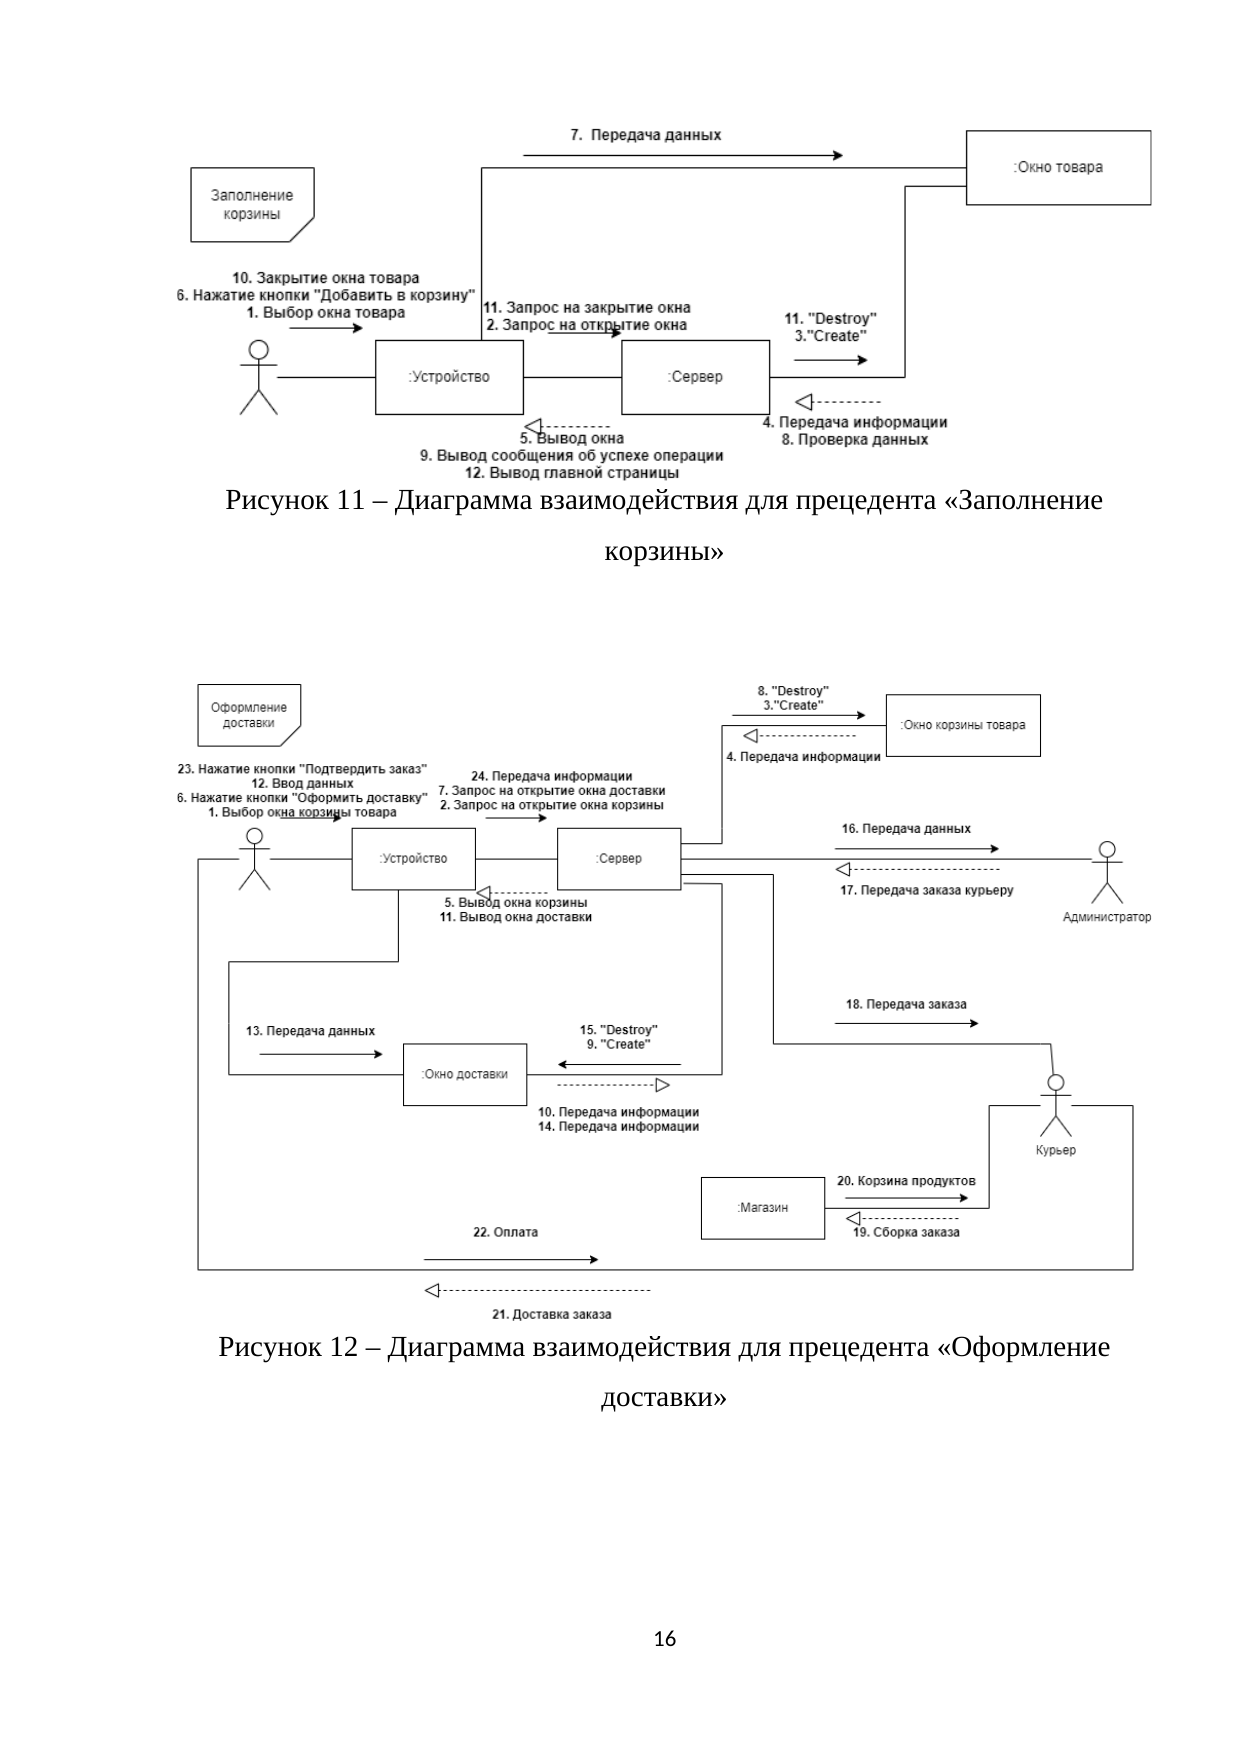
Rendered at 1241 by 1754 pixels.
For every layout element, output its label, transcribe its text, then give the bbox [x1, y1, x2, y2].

picture [177, 684, 1152, 1329]
text Рисунок – Диаграмма взаимодействия для прецедента «Оформление доставки» [177, 1329, 1152, 1413]
picture [177, 118, 1152, 483]
text Рисунок – Диаграмма взаимодействия для прецедента «Заполнение корзины» [177, 483, 1152, 566]
